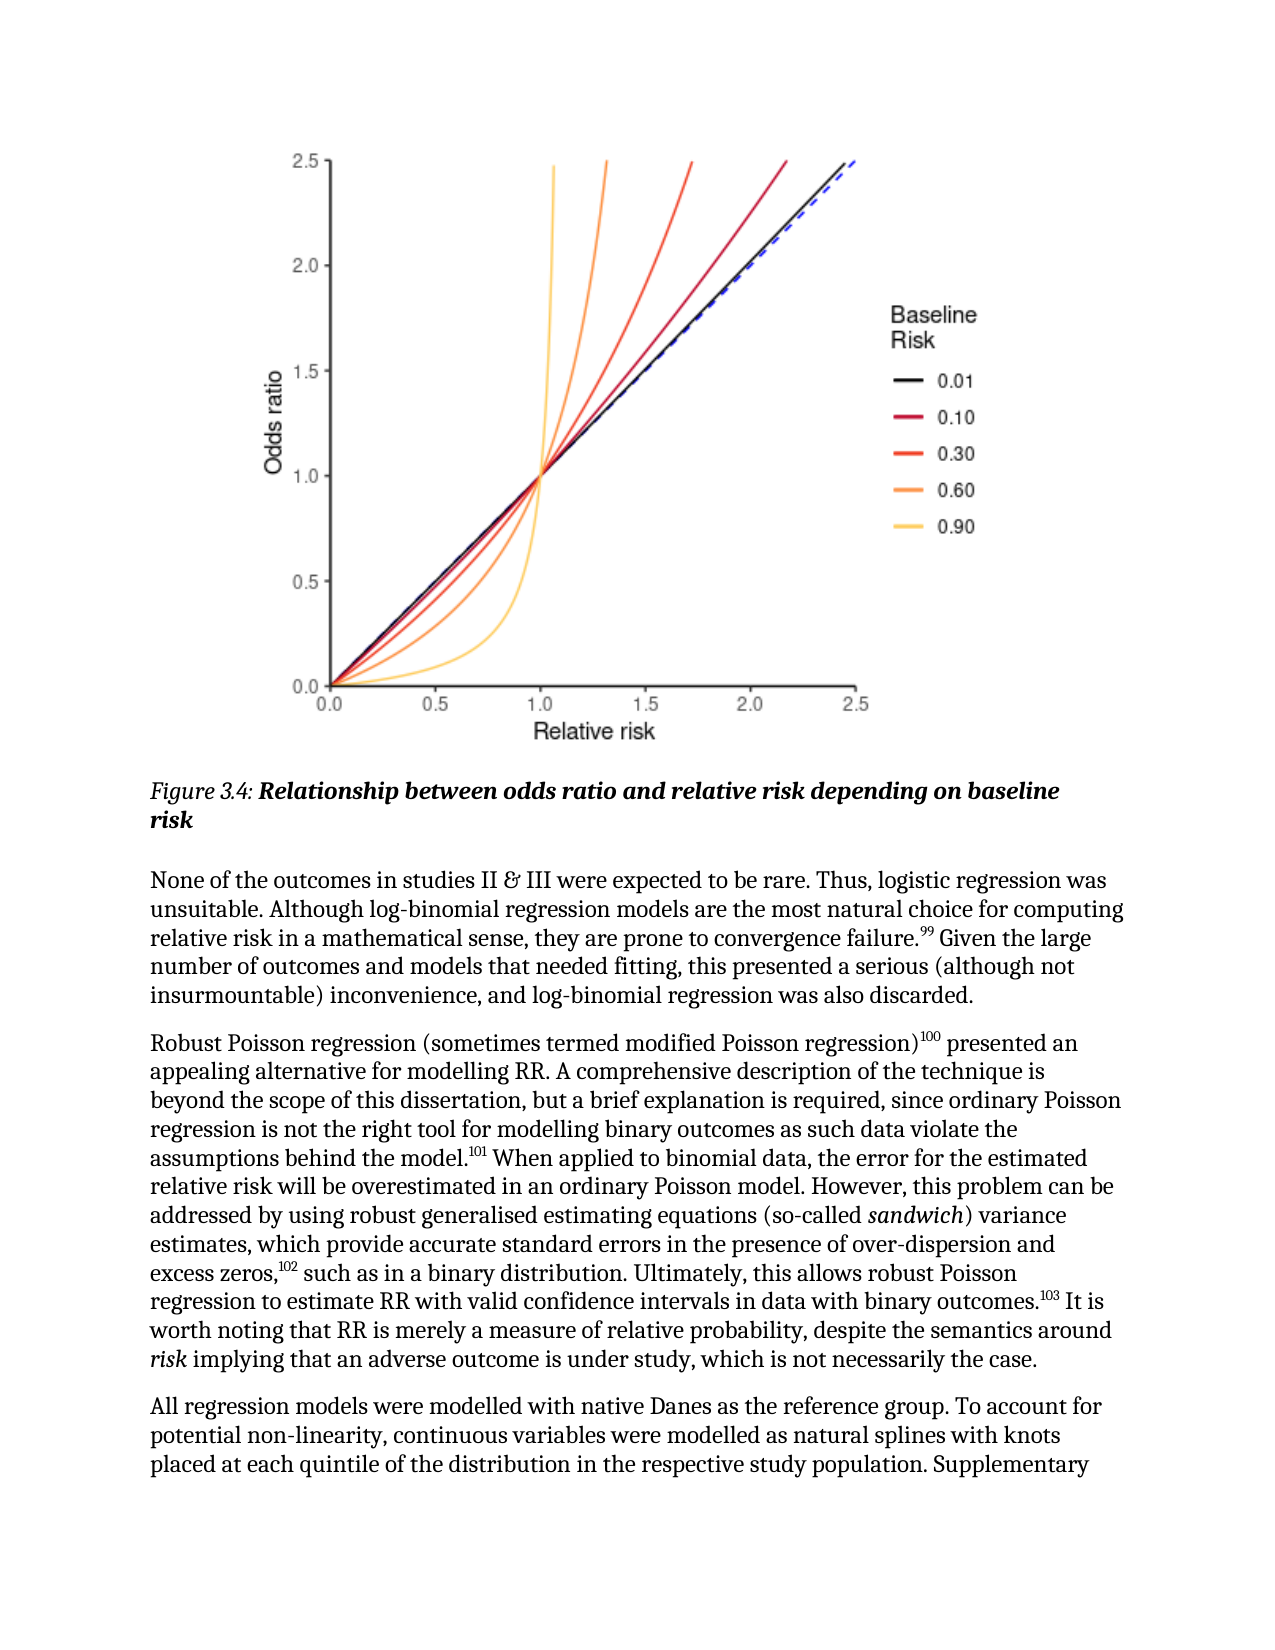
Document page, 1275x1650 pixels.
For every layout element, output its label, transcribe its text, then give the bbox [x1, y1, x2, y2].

text None of the outcomes in studies II & III were expected to be rare. Thus, logistic regression was unsuitable. Although log-binomial regression models are the most natural choice for computing relative risk in a mathematical sense, they are prone to convergence failure.99 Given the large number of outcomes and models that needed fitting, this presented a serious (although not insurmountable) inconvenience, and log-binomial regression was also discarded. [150, 866, 1125, 1010]
picture [247, 150, 1006, 757]
table_header Figure 3.4: Relationship between odds ratio and relative risk depending on baseline risk [139, 150, 1114, 847]
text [150, 1392, 1125, 1478]
text Robust Poisson regression (sometimes termed modified Poisson regression)100 presented an appealing alternative for modelling RR. A comprehensive description of the technique is beyond the scope of this dissertation, but a brief explanation is required, since ordinary Poisson regression is not the right tool for modelling binary outcomes as such data violate the assumptions behind the model.101 When applied to binomial data, the error for the estimated relative risk will be overestimated in an ordinary Poisson model. However, this problem can be addressed by using robust generalised estimating equations (so-called sandwich) variance estimates, which provide accurate standard errors in the presence of over-dispersion and excess zeros,102 such as in a binary distribution. Ultimately, this allows robust Poisson regression to estimate RR with valid confidence intervals in data with binary outcomes.103 It is worth noting that RR is merely a measure of relative probability, despite the semantics around risk implying that an adverse outcome is under study, which is not necessarily the case. [150, 1028, 1125, 1373]
